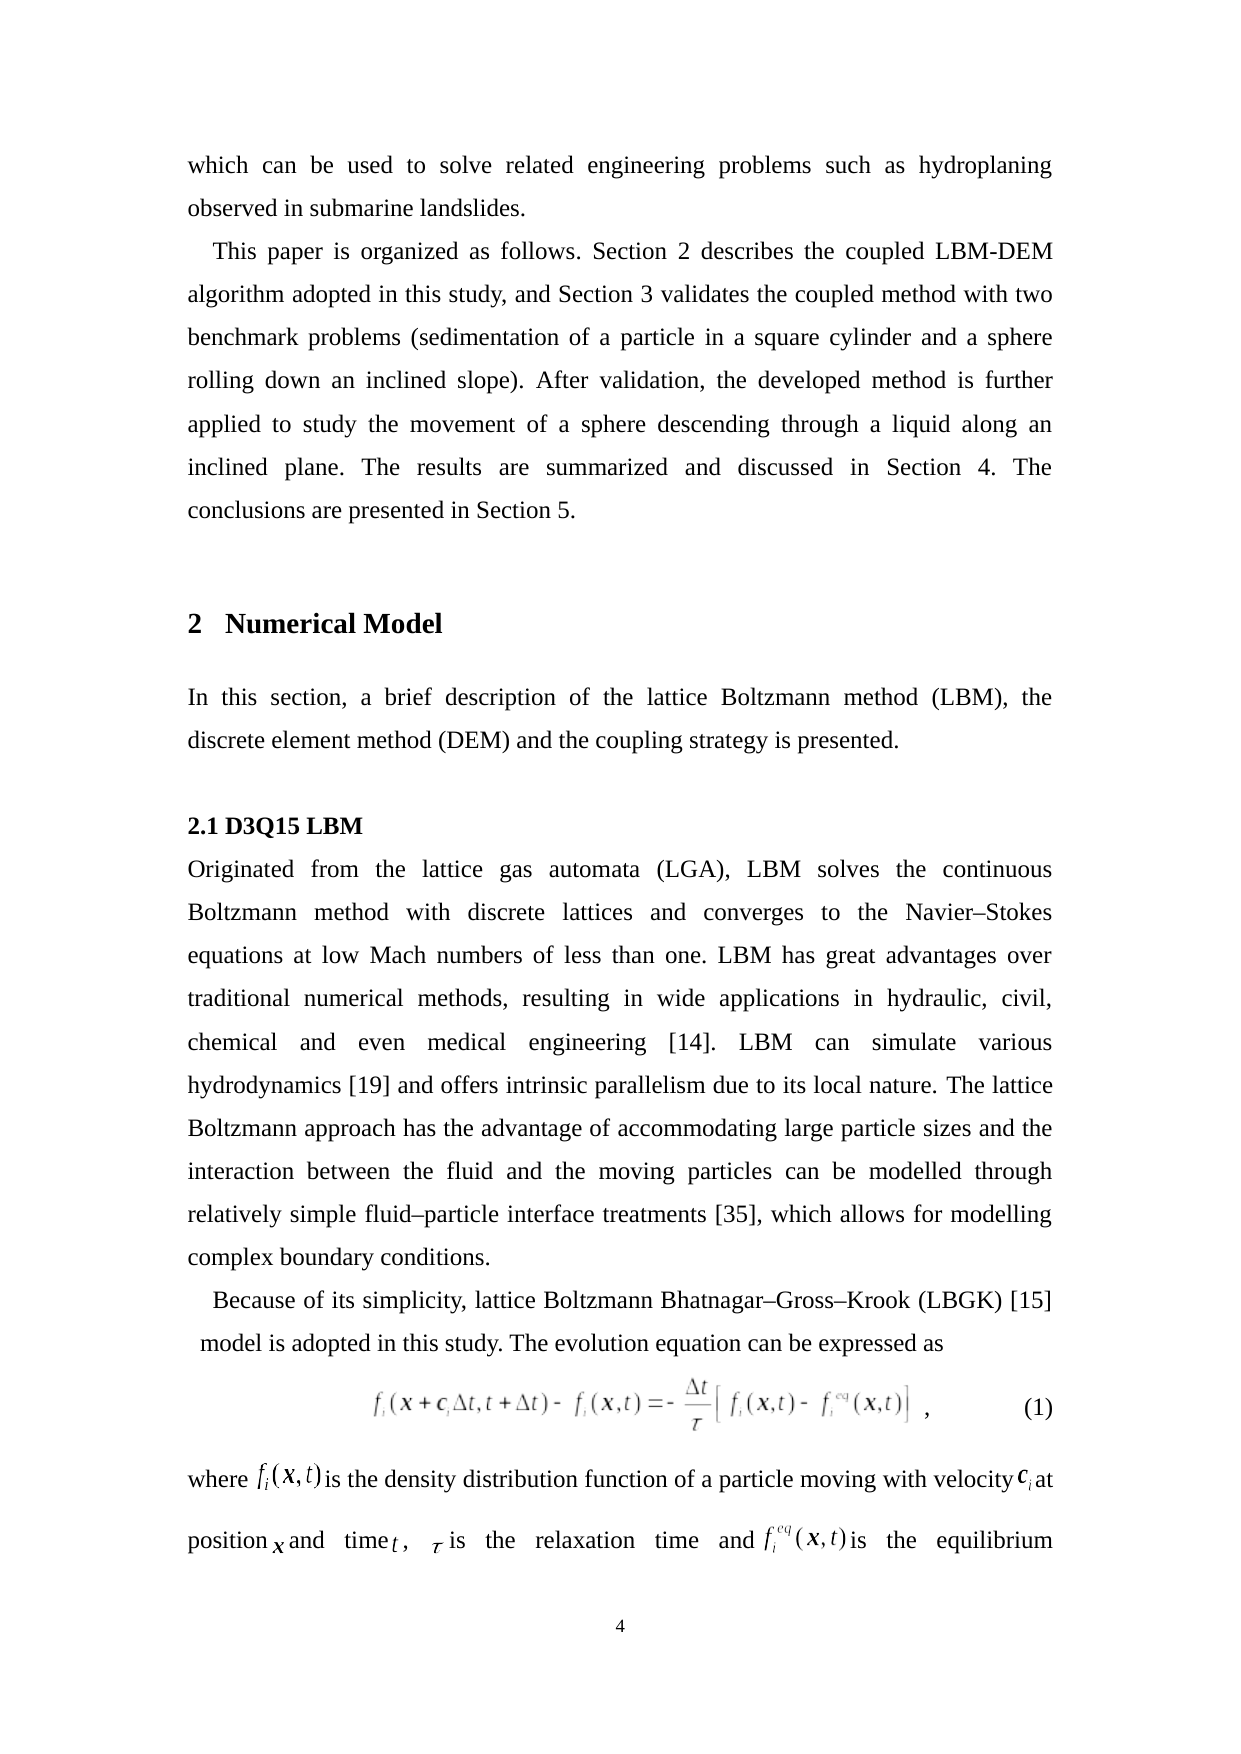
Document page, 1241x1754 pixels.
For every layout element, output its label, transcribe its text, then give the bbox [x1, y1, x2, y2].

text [187, 150, 1053, 222]
text This paper is organized as follows. Section 2 describes the coupled LBM-DEM algorithm adopted in this study, and Section 3 validates the coupled method with two benchmark problems (sedimentation of a particle in a square cylinder and a sphere rolling down an inclined slope). After validation, the developed method is further applied to study the movement of a sphere descending through a liquid along an inclined plane. The results are summarized and discussed in Section 4. The conclusions are presented in Section 5. [187, 236, 1053, 524]
list Numerical Model [187, 606, 1053, 640]
text Because of its simplicity, lattice Boltzmann Bhatnagar–Gross–Krook (LBGK) [15] model is adopted in this study. The evolution equation can be expressed as [200, 1285, 1053, 1357]
list D3Q15 LBM [187, 811, 1053, 840]
text In this section, a brief description of the lattice Boltzmann method (LBM), the discrete element method (DEM) and the coupling strategy is presented. [187, 682, 1053, 753]
text Originated from the lattice gas automata (LGA), LBM solves the continuous Boltzmann method with discrete lattices and converges to the Navier–Stokes equations at low Mach numbers of less than one. LBM has great advantages over traditional numerical methods, resulting in wide applications in hydraulic, civil, chemical and even medical engineering [14]. LBM can simulate various hydrodynamics [19] and offers intrinsic parallelism due to its local nature. The lattice Boltzmann approach has the advantage of accommodating large particle sizes and the interaction between the fluid and the moving particles can be modelled through relatively simple fluid–particle interface treatments [35], which allows for modelling complex boundary conditions. [187, 854, 1053, 1271]
text , (1) [187, 1372, 1053, 1441]
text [187, 1455, 1053, 1563]
